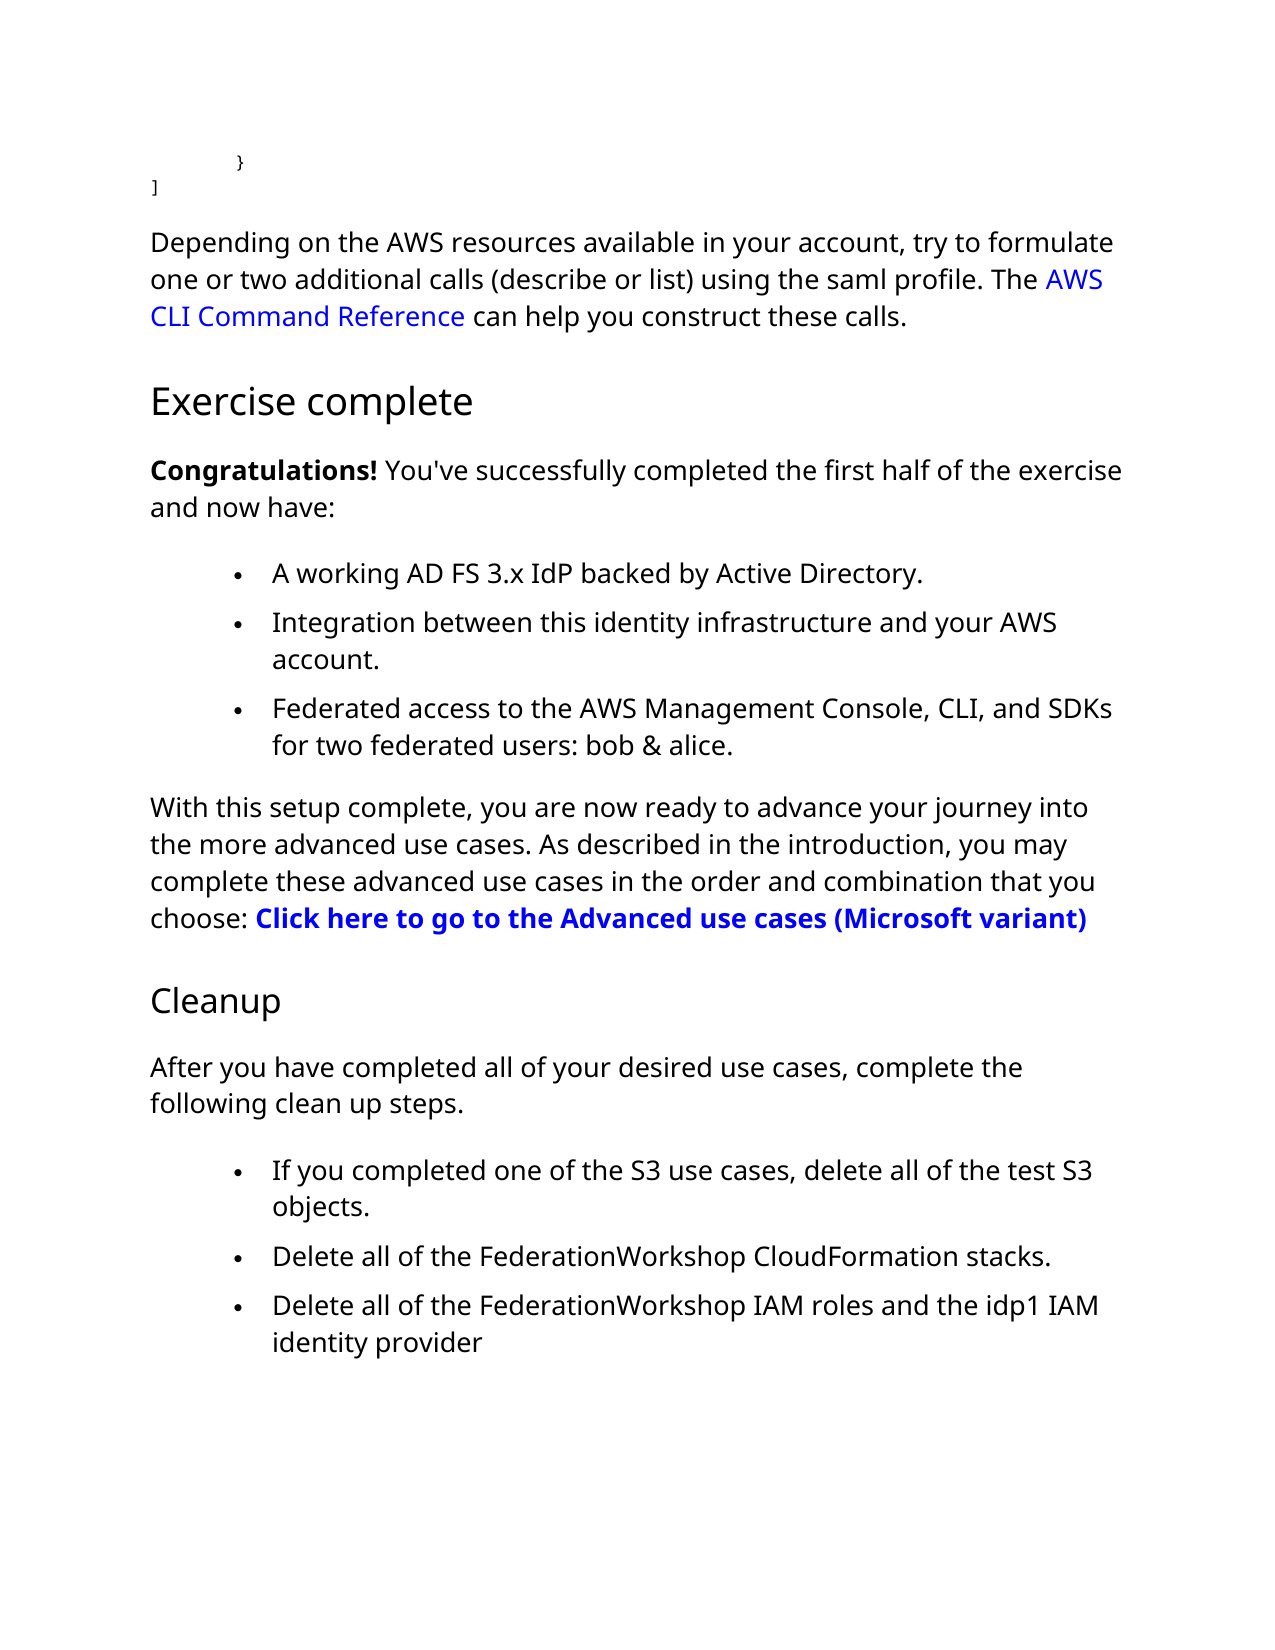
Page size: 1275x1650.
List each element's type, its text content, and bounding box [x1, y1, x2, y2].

list If you completed one of the S3 use cases, delete all of the test S3 objects. [234, 1151, 1125, 1225]
list A working AD FS 3.x IdP backed by Active Directory. [234, 554, 1125, 591]
text Cleanup [150, 976, 1125, 1023]
text } [150, 150, 1125, 174]
text Exercise complete [150, 374, 1125, 426]
text With this setup complete, you are now ready to advance your journey into the more advanced use cases. As described in the introduction, you may complete these advanced use cases in the order and combination that you choose: Click here to go to the Advanced use cases (Microsoft variant) [150, 789, 1125, 936]
text After you have completed all of your desired use cases, complete the following clean up steps. [150, 1048, 1125, 1122]
list Integration between this identity infrastructure and your AWS account. [234, 604, 1125, 677]
text Depending on the AWS resources available in your account, try to formulate one or two additional calls (describe or list) using the saml profile. The AWS CLI Command Reference can help you construct these calls. [150, 223, 1125, 334]
text ] [150, 174, 1125, 198]
list Federated access to the AWS Management Console, CLI, and SDKs for two federated users: bob & alice. [234, 690, 1125, 764]
list Delete all of the FederationWorkshop CloudFormation stacks. [234, 1237, 1125, 1274]
text Congratulations! You've successfully completed the first half of the exercise and now have: [150, 451, 1125, 525]
list Delete all of the FederationWorkshop IAM roles and the idp1 IAM identity provider [234, 1287, 1125, 1360]
